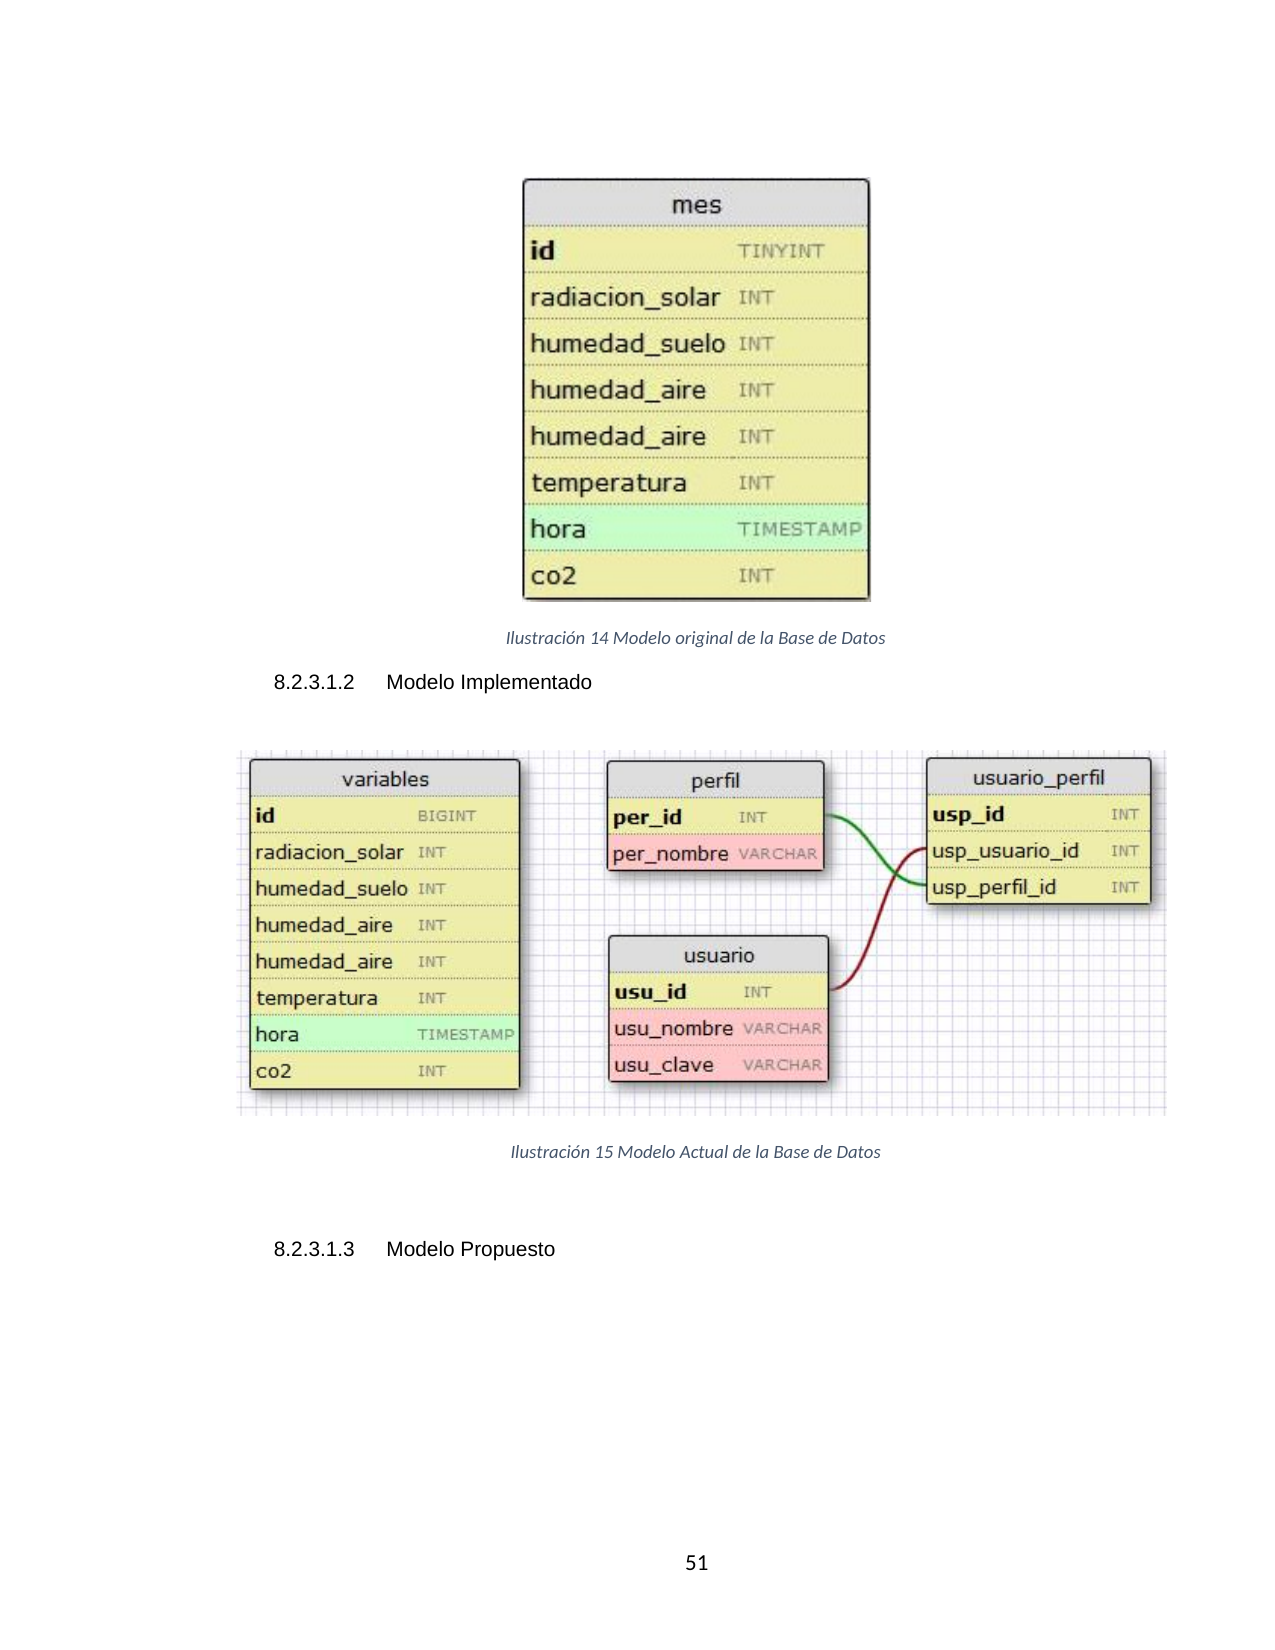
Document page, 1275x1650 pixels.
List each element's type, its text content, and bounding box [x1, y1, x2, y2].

text Ilustración Modelo original de la Base de Datos [236, 626, 1157, 649]
subtitle Modelo Propuesto [274, 1237, 1157, 1261]
picture [522, 177, 872, 602]
text Ilustración Modelo Actual de la Base de Datos [236, 1140, 1157, 1163]
picture [236, 750, 1167, 1116]
subtitle Modelo Implementado [274, 670, 1157, 694]
